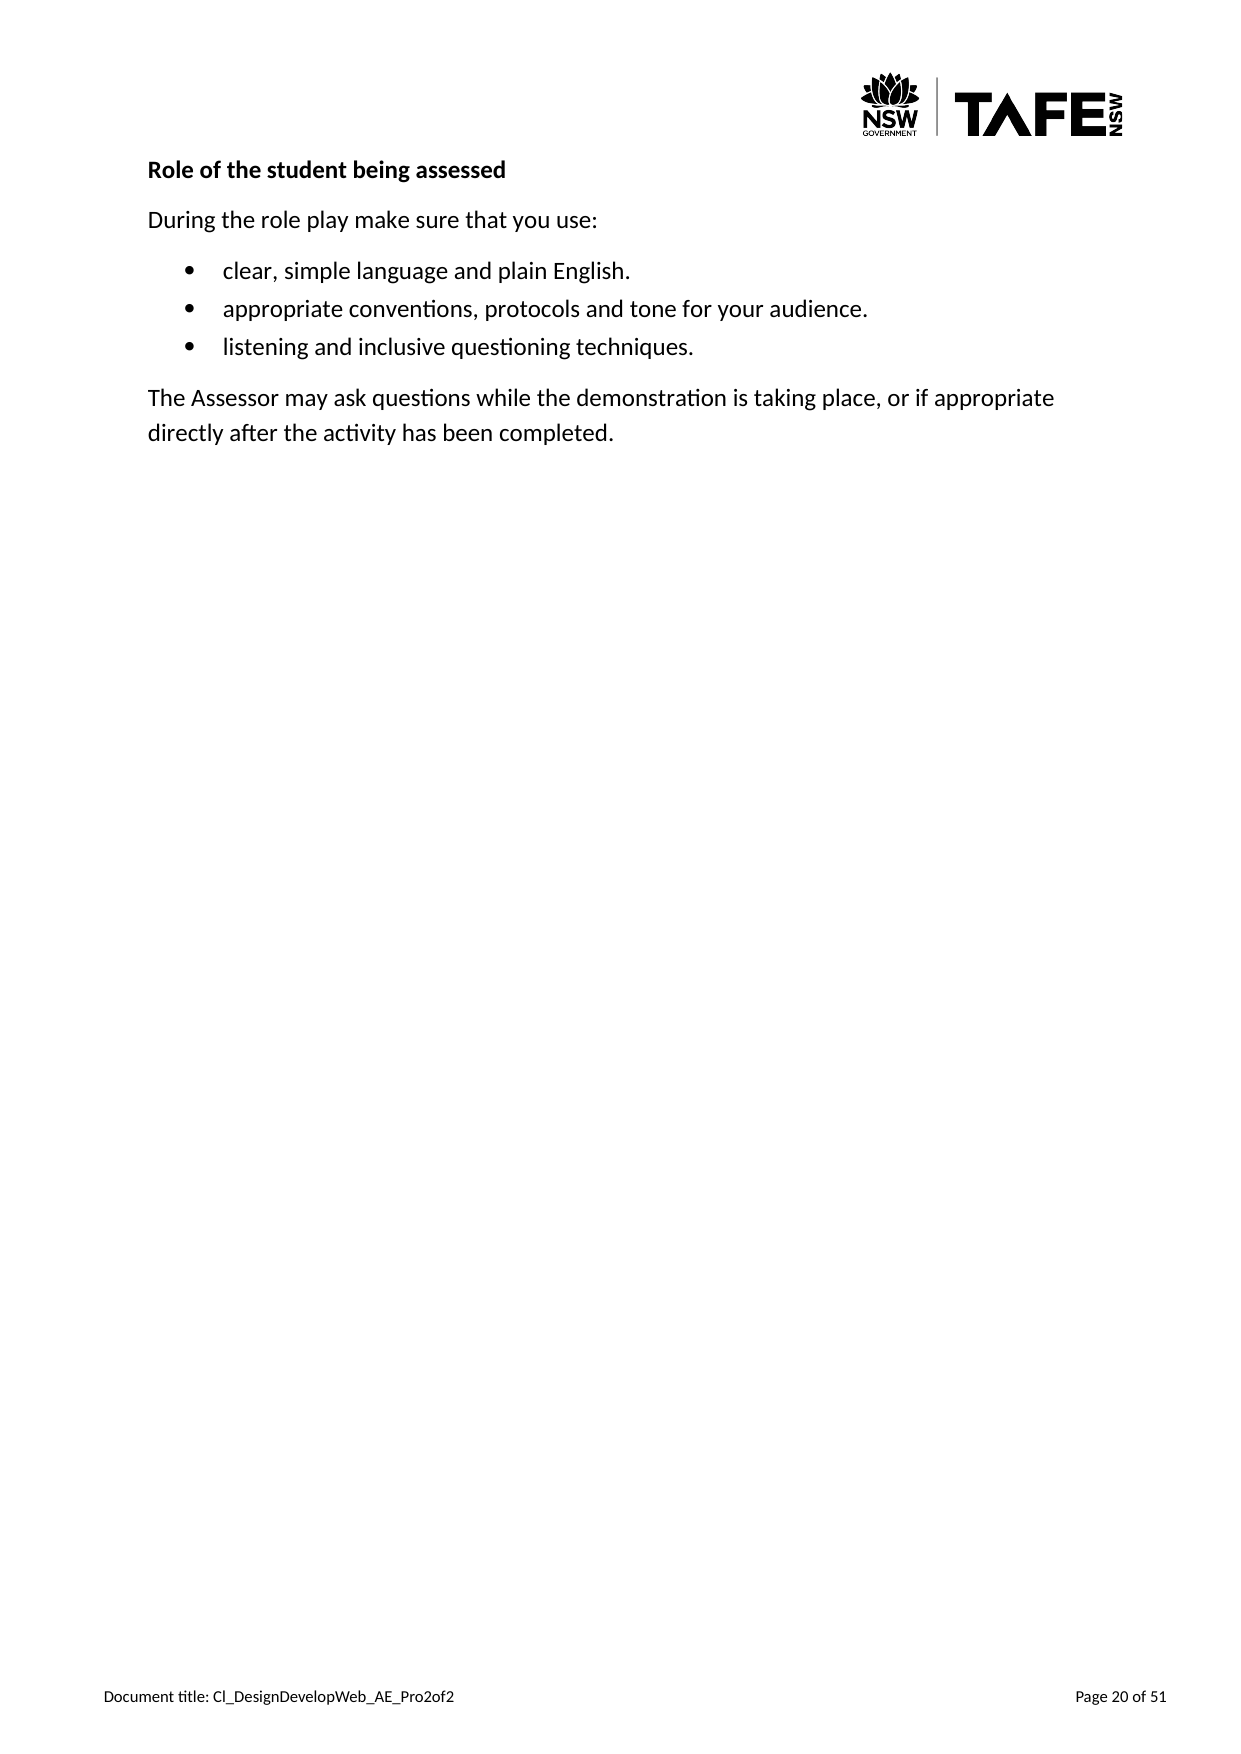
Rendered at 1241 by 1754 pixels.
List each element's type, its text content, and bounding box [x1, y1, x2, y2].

text During the role play make sure that you use: [148, 205, 1092, 235]
list appropriate conventions, protocols and tone for your audience. [185, 293, 1092, 324]
text The Assessor may ask questions while the demonstration is taking place, or if appropriate directly after the activity has been completed. [148, 382, 1092, 448]
text Role of the student being assessed [148, 154, 1092, 184]
list listening and inclusive questioning techniques. [185, 332, 1092, 362]
picture [861, 71, 1123, 137]
list clear, simple language and plain English. [185, 255, 1092, 286]
